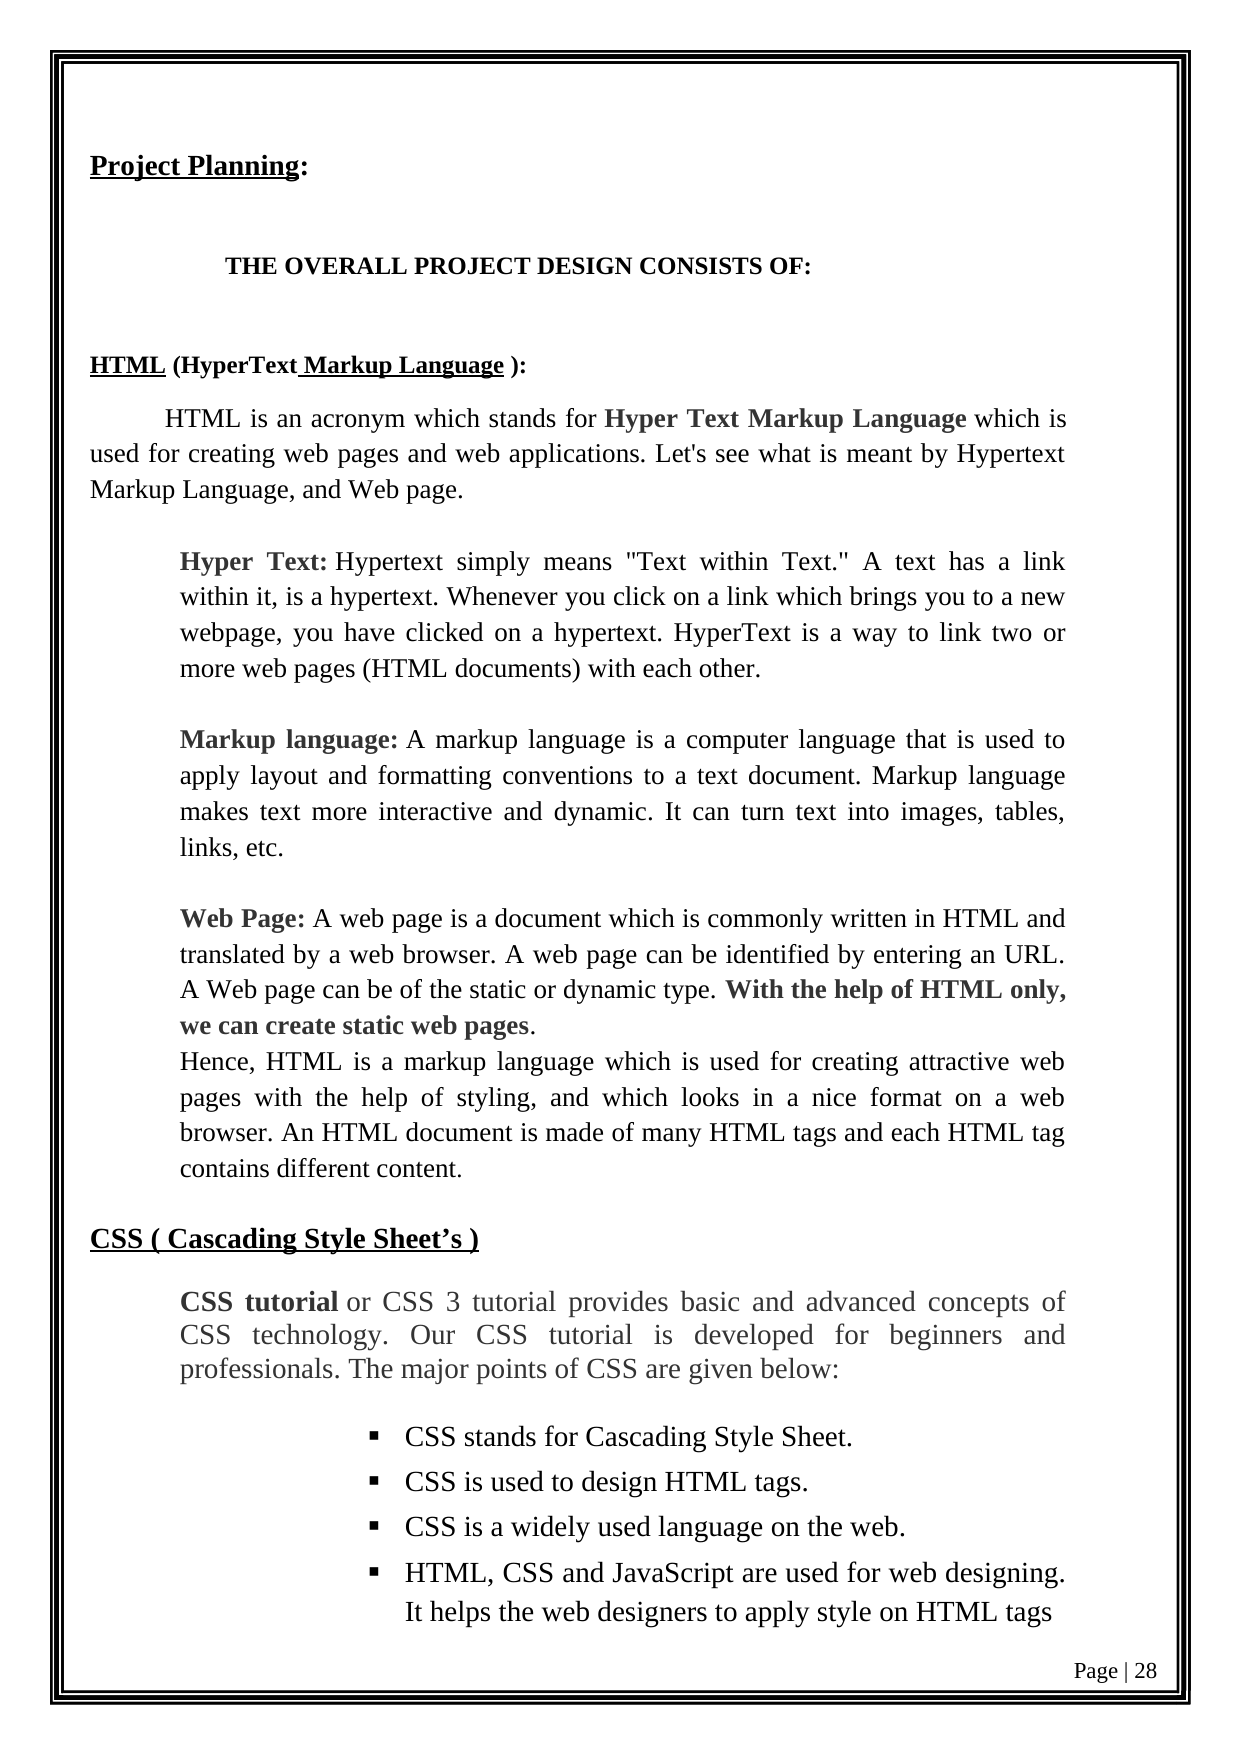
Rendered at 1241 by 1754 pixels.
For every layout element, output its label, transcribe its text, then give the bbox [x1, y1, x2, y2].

text Markup language: A markup language is a computer language that is used to apply layout and formatting conventions to a text document. Markup language makes text more interactive and dynamic. It can turn text into images, tables, links, etc. [179, 723, 1067, 862]
text HTML (HyperText Markup Language ): [89, 350, 1157, 379]
subtitle CSS ( Cascading Style Sheet’s ) [89, 1221, 1157, 1254]
text Hyper Text: Hypertext simply means "Text within Text." A text has a link within it, is a hypertext. Whenever you click on a link which brings you to a new webpage, you have clicked on a hypertext. HyperText is a way to link two or more web pages (HTML documents) with each other. [179, 545, 1067, 683]
text THE OVERALL PROJECT DESIGN CONSISTS OF: [225, 251, 1157, 279]
list CSS is a widely used language on the web. [367, 1504, 1067, 1543]
text Project Planning: [89, 148, 1157, 182]
text Hence, HTML is a markup language which is used for creating attractive web pages with the help of styling, and which looks in a nice format on a web browser. An HTML document is made of many HTML tags and each HTML tag contains different content. [179, 1045, 1067, 1183]
list CSS is used to design HTML tags. [367, 1459, 1067, 1498]
text CSS tutorial or CSS 3 tutorial provides basic and advanced concepts of CSS technology. Our CSS tutorial is developed for beginners and professionals. The major points of CSS are given below: [179, 1284, 1067, 1384]
text Web Page: A web page is a document which is commonly written in HTML and translated by a web browser. A web page can be identified by entering an URL. A Web page can be of the static or dynamic type. With the help of HTML only, we can create static web pages. [179, 902, 1067, 1040]
list HTML, CSS and JavaScript are used for web designing. It helps the web designers to apply style on HTML tags [367, 1549, 1067, 1628]
list CSS stands for Cascading Style Sheet. [367, 1413, 1067, 1453]
text HTML is an acronym which stands for Hyper Text Markup Language which is used for creating web pages and web applications. Let's see what is meant by Hypertext Markup Language, and Web page. [89, 402, 1067, 504]
